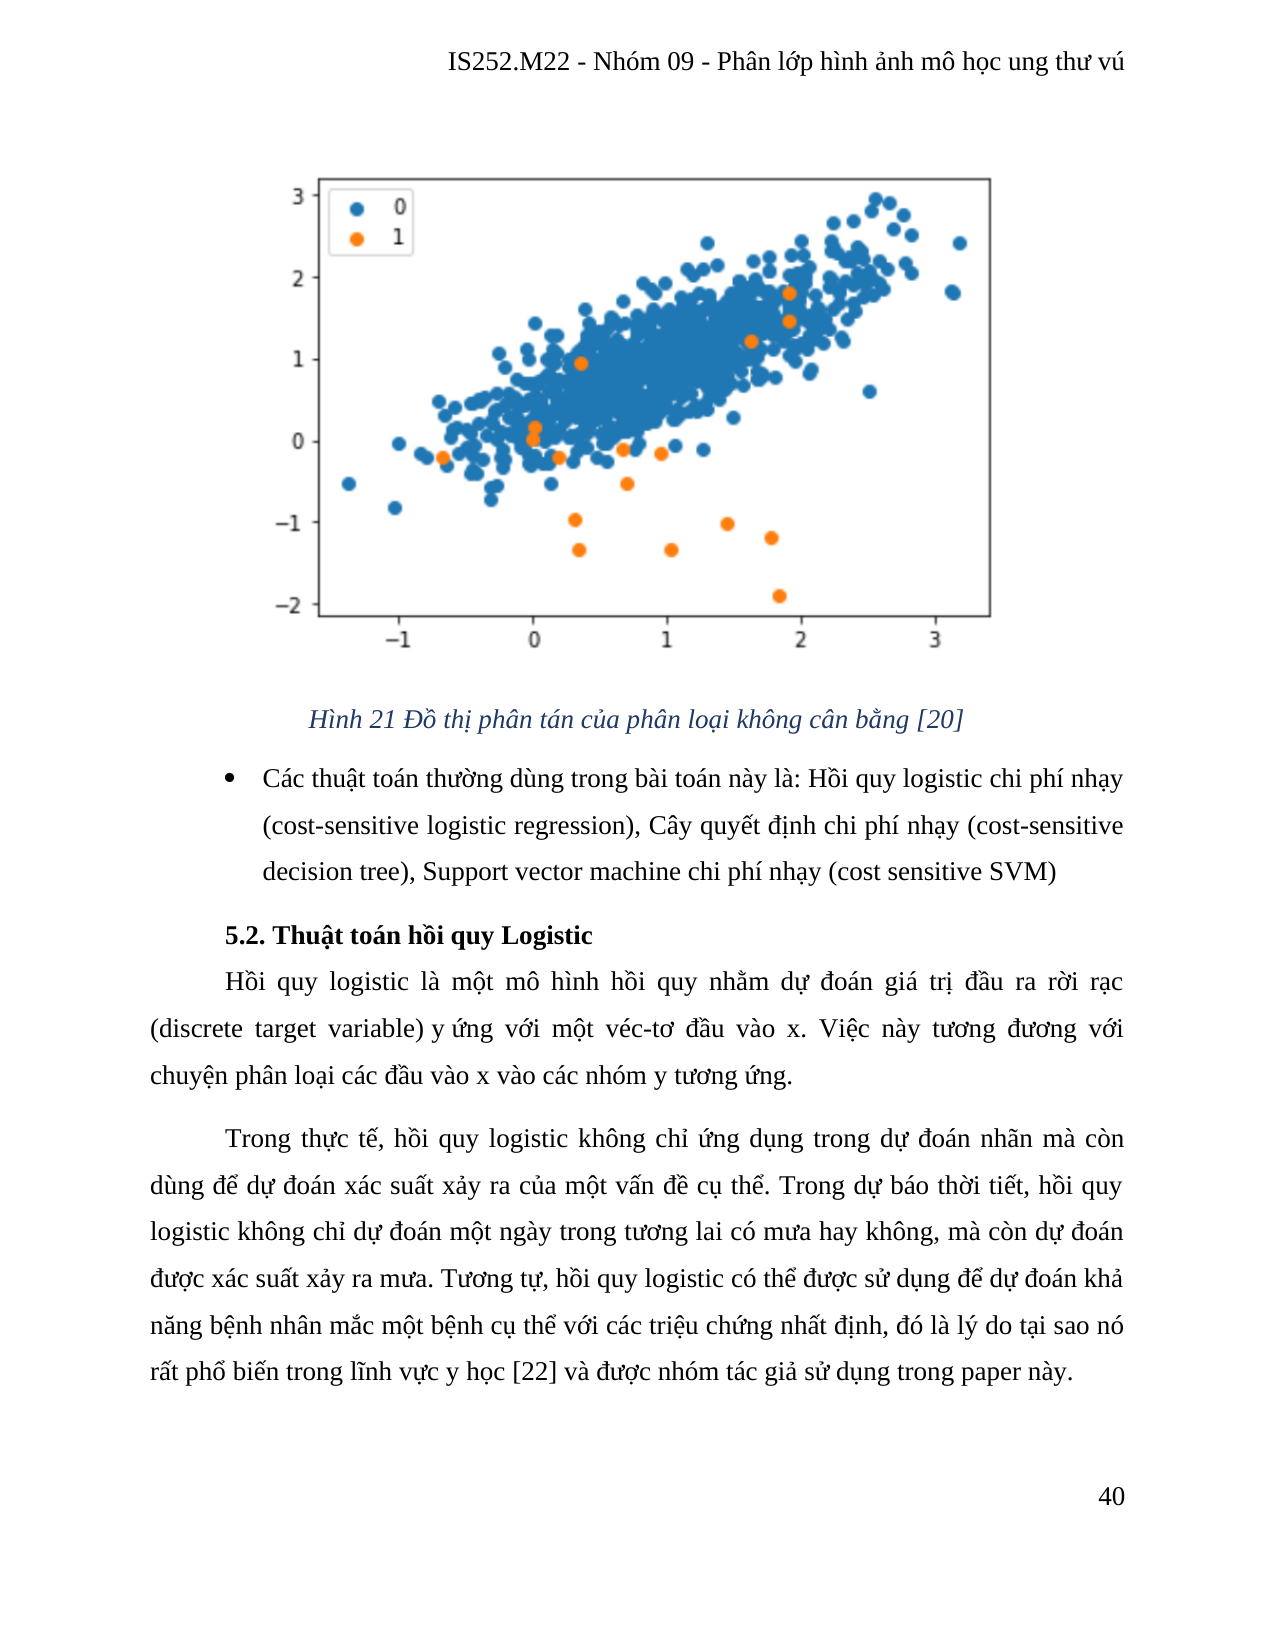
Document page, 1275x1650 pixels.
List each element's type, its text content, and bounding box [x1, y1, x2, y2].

text Các thuật toán thường dùng trong bài toán này là: Hồi quy logistic chi phí nhạy (cost-sensitive logistic regression), Cây quyết định chi phí nhạy (cost-sensitive decision tree), Support vector machine chi phí nhạy (cost sensitive SVM) [225, 762, 1125, 887]
text Hồi quy logistic là một mô hình hồi quy nhằm dự đoán giá trị đầu ra rời rạc (discrete target variable) y ứng với một véc-tơ đầu vào x. Việc này tương đương với chuyện phân loại các đầu vào x vào các nhóm y tương ứng. [150, 965, 1125, 1090]
picture [262, 170, 1013, 671]
text Hình 21 Đồ thị phân tán của phân loại không cân bằng [150, 703, 1125, 734]
subtitle 5.2. Thuật toán hồi quy Logistic [225, 919, 1125, 950]
text Trong thực tế, hồi quy logistic không chỉ ứng dụng trong dự đoán nhãn mà còn dùng để dự đoán xác suất xảy ra của một vấn đề cụ thể. Trong dự báo thời tiết, hồi quy logistic không chỉ dự đoán một ngày trong tương lai có mưa hay không, mà còn dự đoán được xác suất xảy ra mưa. Tương tự, hồi quy logistic có thể được sử dụng để dự đoán khả năng bệnh nhân mắc một bệnh cụ thể với các triệu chứng nhất định, đó là lý do tại sao nó rất phổ biến trong lĩnh vực y học và được nhóm tác giả sử dụng trong paper này. [150, 1122, 1125, 1387]
